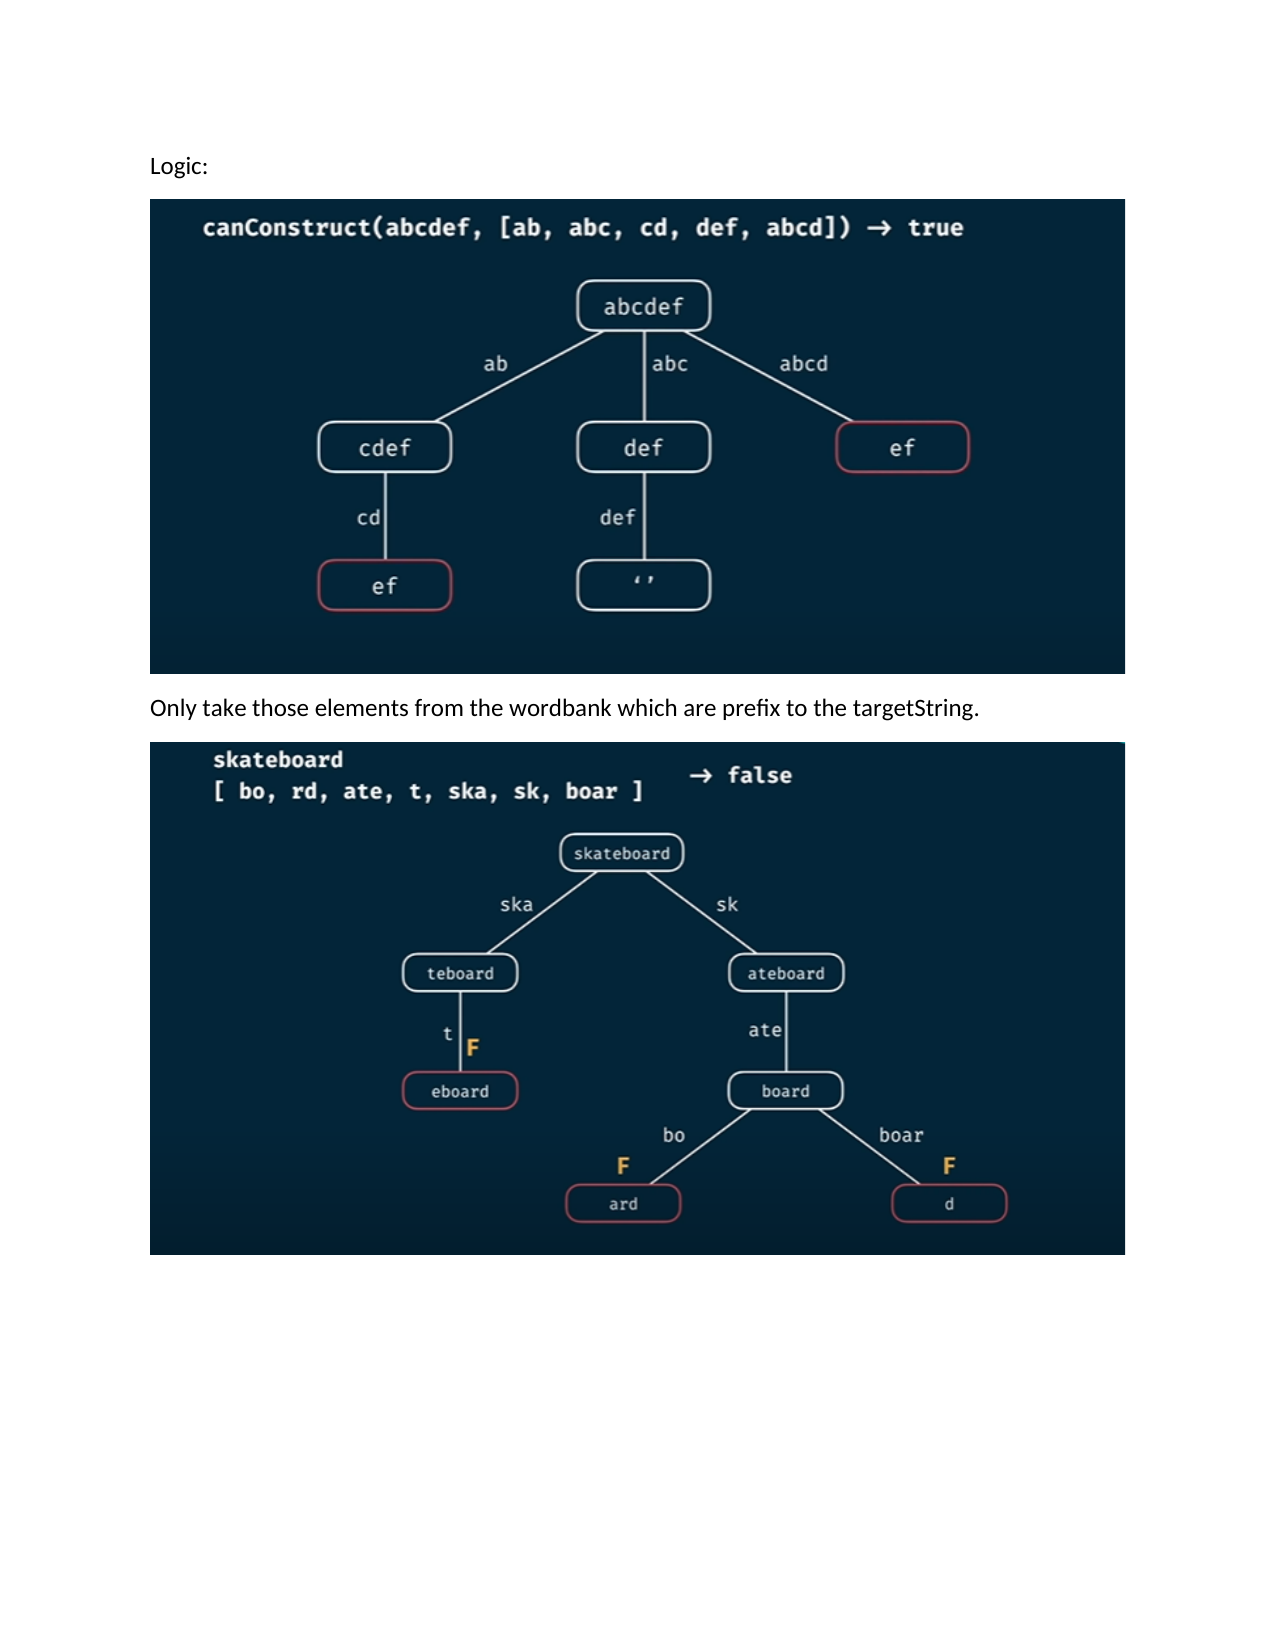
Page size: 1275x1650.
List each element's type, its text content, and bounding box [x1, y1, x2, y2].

text Logic: [150, 150, 1125, 181]
picture [150, 742, 1125, 1255]
picture [150, 199, 1125, 674]
text Only take those elements from the wordbank which are prefix to the targetString. [150, 692, 1125, 723]
